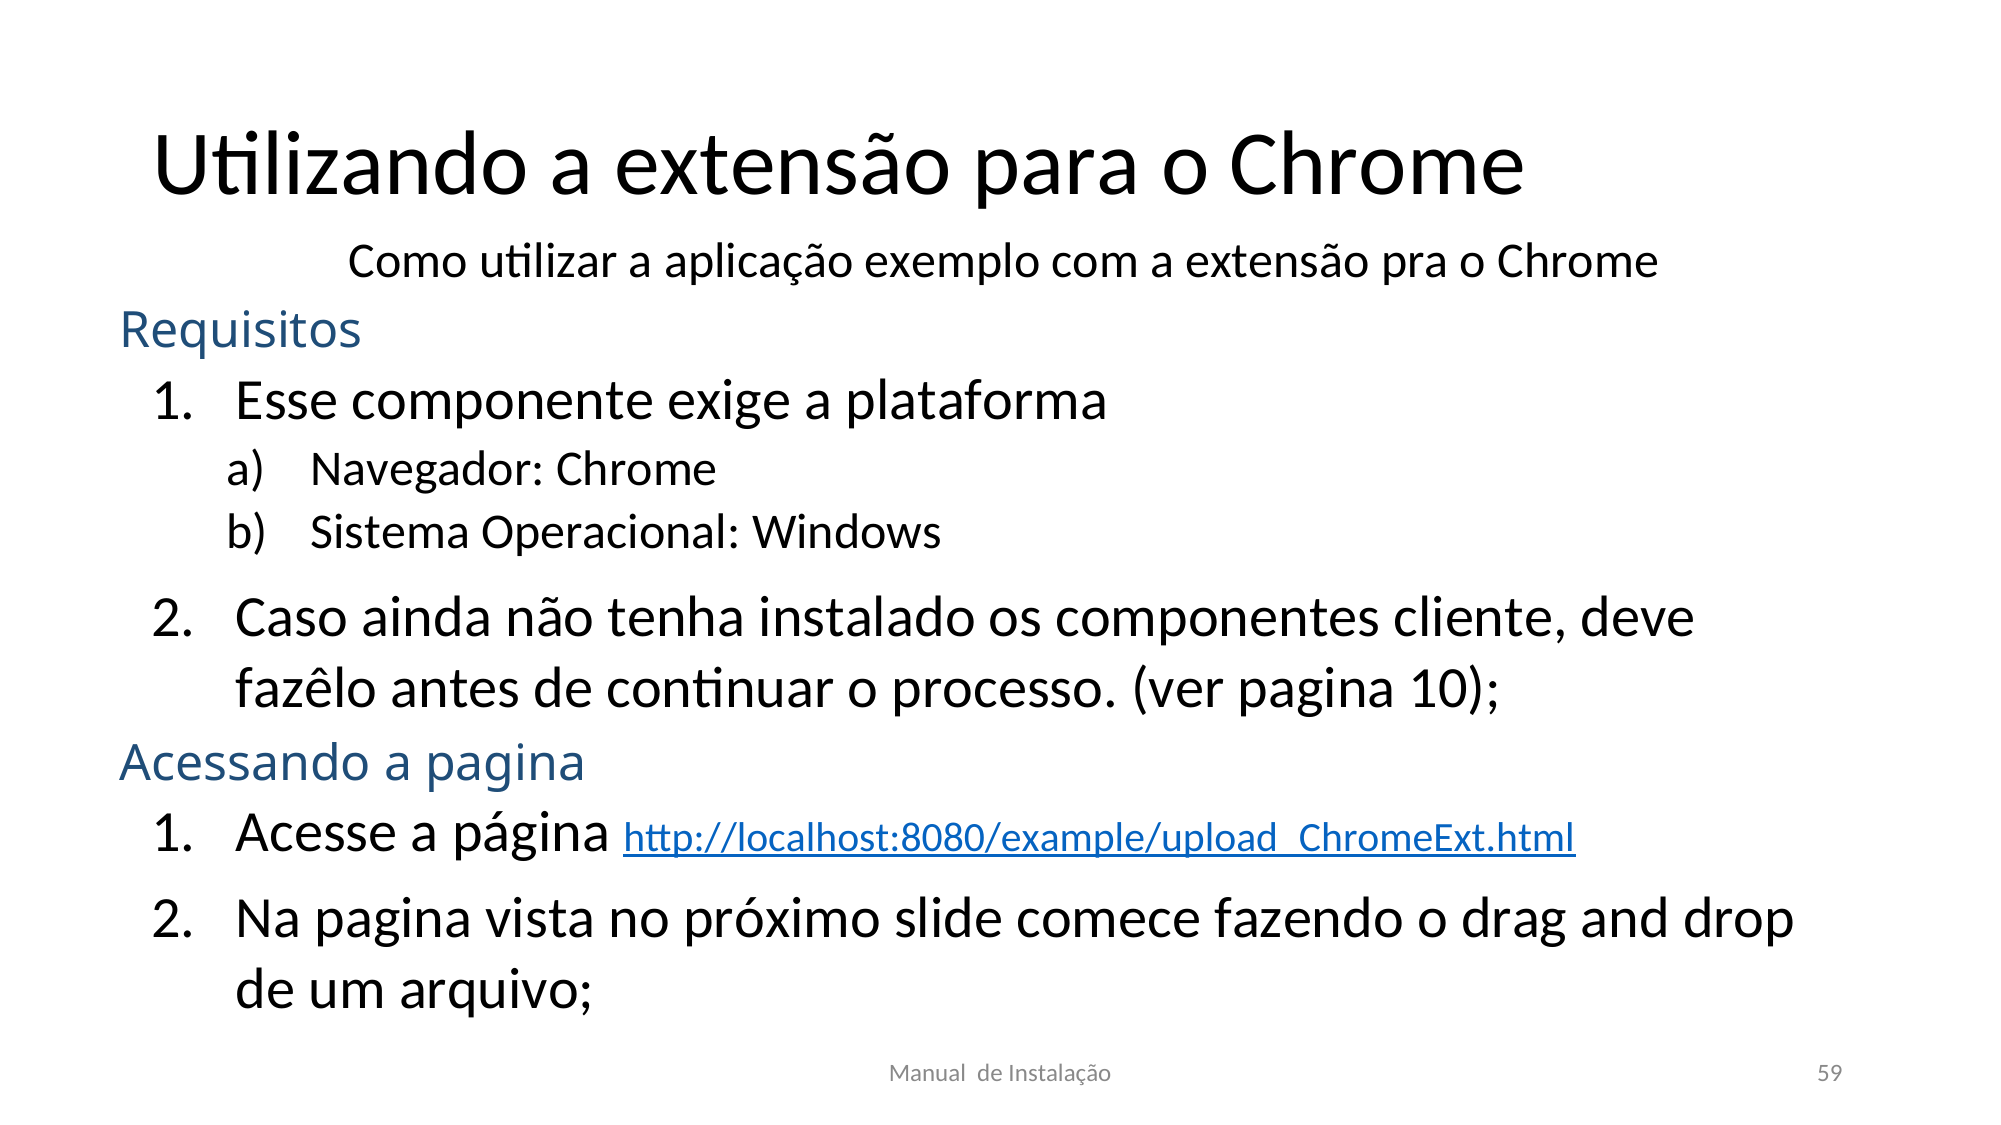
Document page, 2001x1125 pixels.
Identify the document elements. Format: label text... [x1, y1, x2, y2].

list Esse componente exige a plataforma [151, 362, 1842, 434]
text Como utilizar a aplicação exemplo com a extensão pra o Chrome [349, 229, 1842, 290]
subtitle Requisitos [119, 294, 1842, 362]
list Caso ainda não tenha instalado os componentes cliente, deve fazêlo antes de continuar o processo. (ver pagina 10); [151, 580, 1842, 722]
list Acesse a página http://localhost:8080/example/upload_ChromeExt.html [151, 795, 1842, 866]
list Navegador: Chrome [226, 437, 1842, 498]
subtitle Utilizando a extensão para o Chrome [152, 106, 1842, 217]
list Na pagina vista no próximo slide comece fazendo o drag and drop de um arquivo; [151, 880, 1842, 1023]
subtitle Acessando a pagina [119, 727, 1842, 795]
list Sistema Operacional: Windows [226, 499, 1842, 561]
